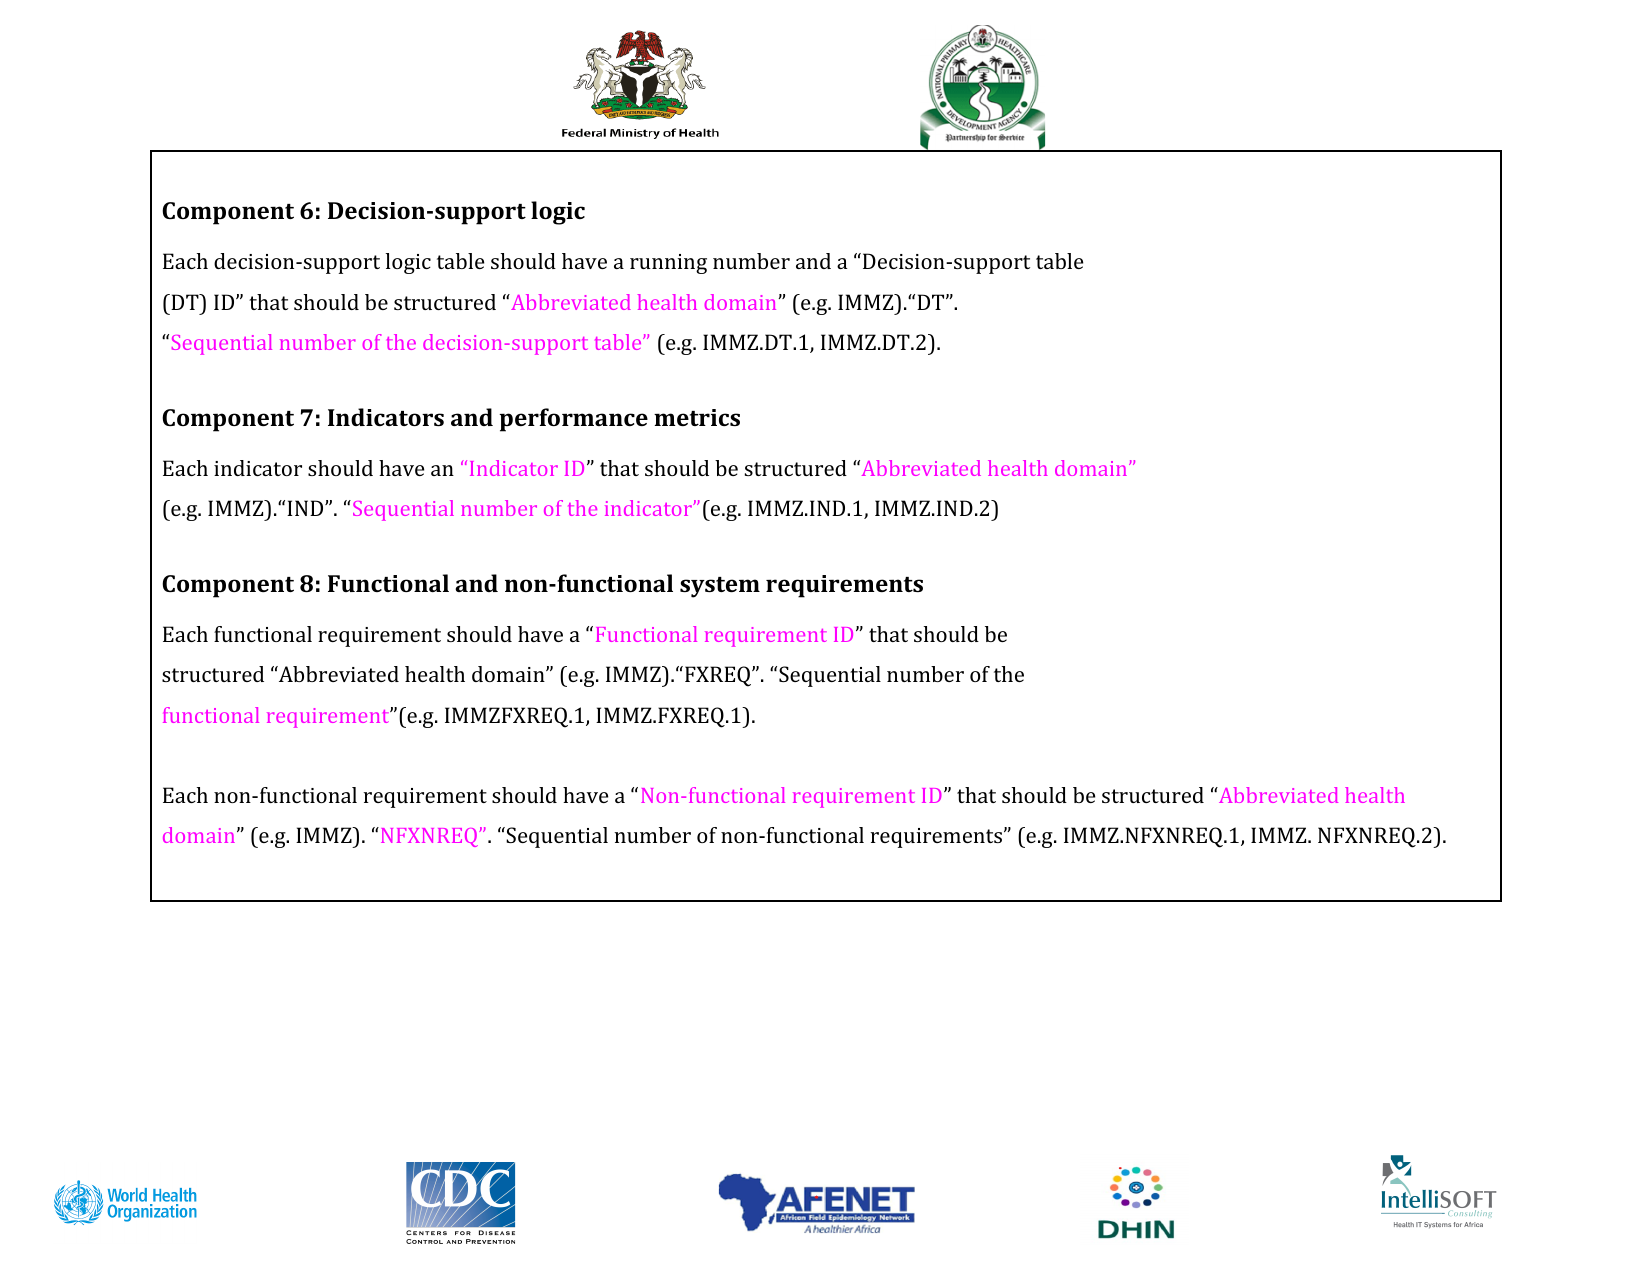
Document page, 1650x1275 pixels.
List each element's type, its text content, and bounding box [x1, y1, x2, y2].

picture [718, 1160, 917, 1239]
picture [53, 1162, 197, 1244]
picture [1079, 1152, 1189, 1245]
picture [561, 25, 719, 150]
picture [920, 25, 1046, 150]
picture [1375, 1152, 1500, 1232]
picture [406, 1162, 515, 1244]
